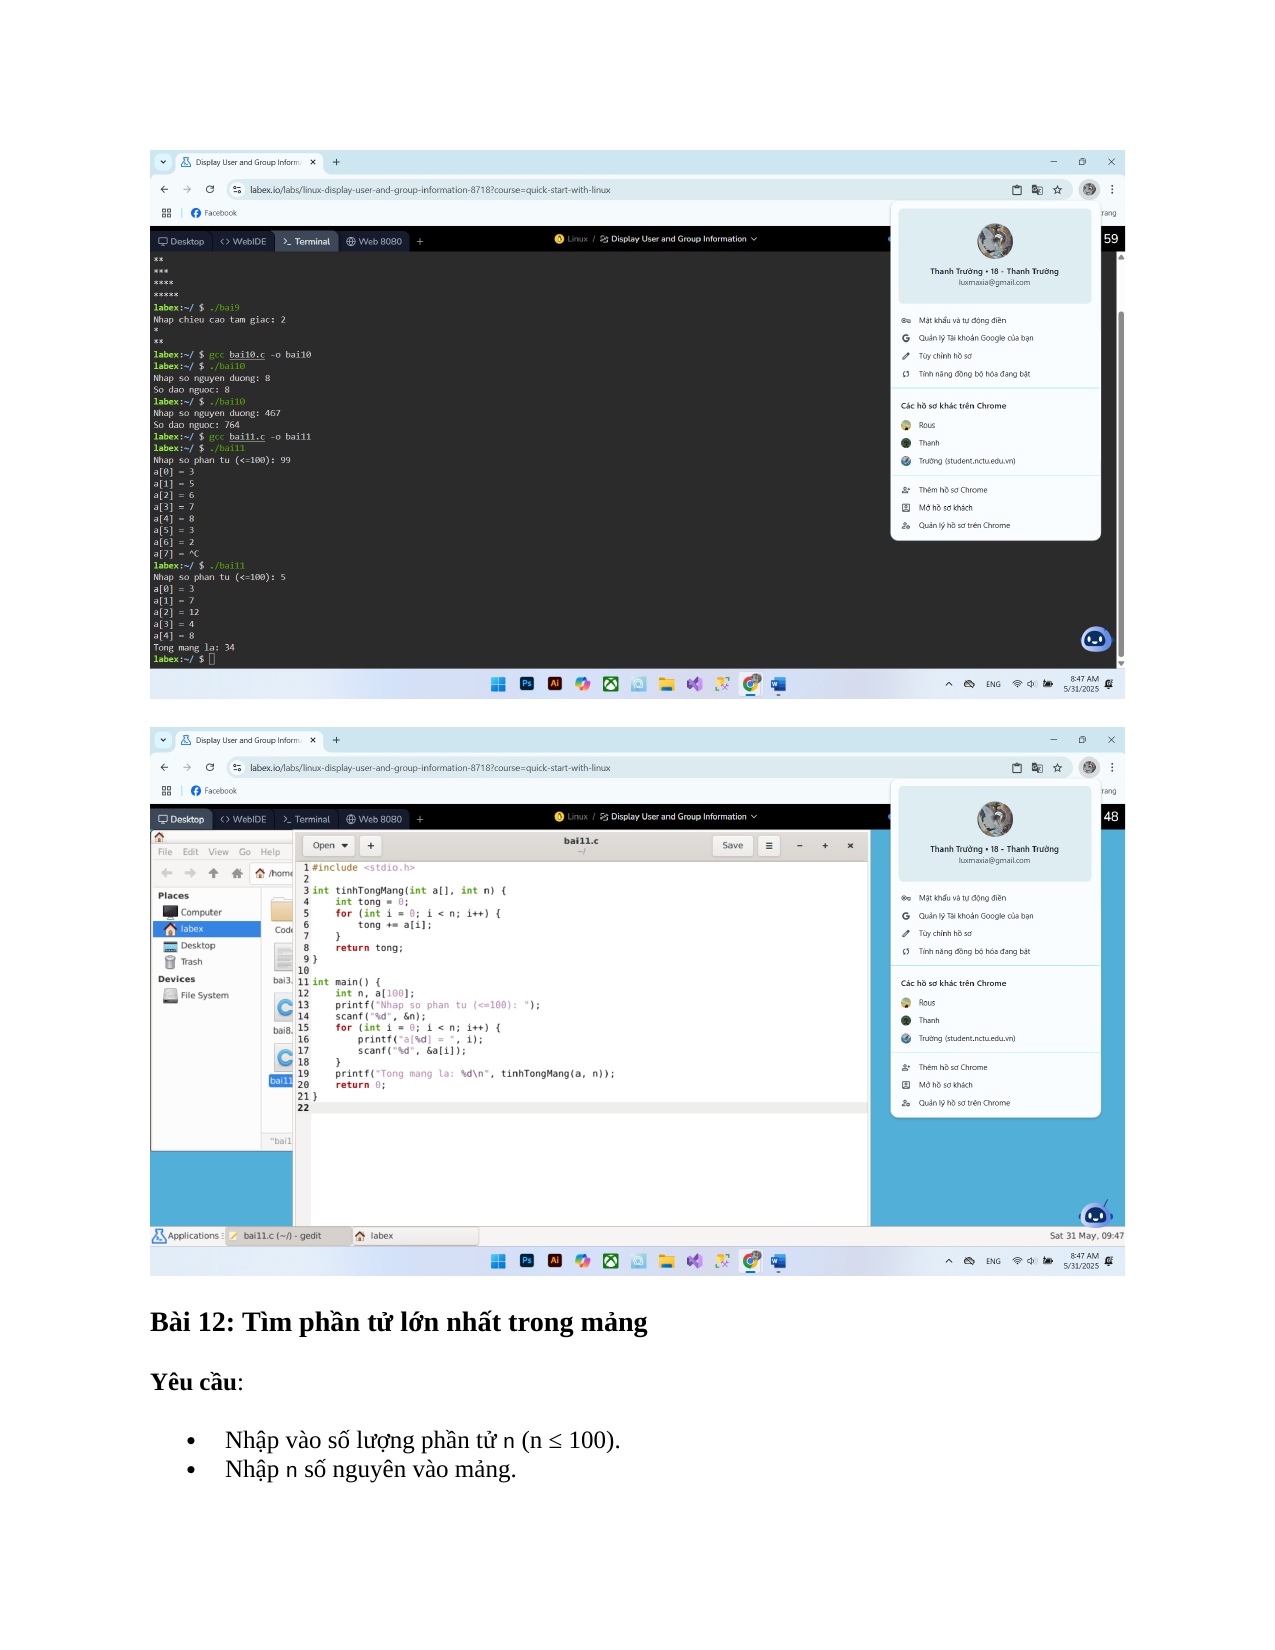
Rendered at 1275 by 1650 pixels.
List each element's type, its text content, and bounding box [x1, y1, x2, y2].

text Yêu cầu: [150, 1367, 1125, 1396]
picture [150, 150, 1125, 699]
list Nhập vào số lượng phần tử n (n ≤ 100). [187, 1425, 1125, 1454]
subtitle Bài 12: Tìm phần tử lớn nhất trong mảng [150, 1305, 1125, 1338]
picture [150, 727, 1125, 1276]
